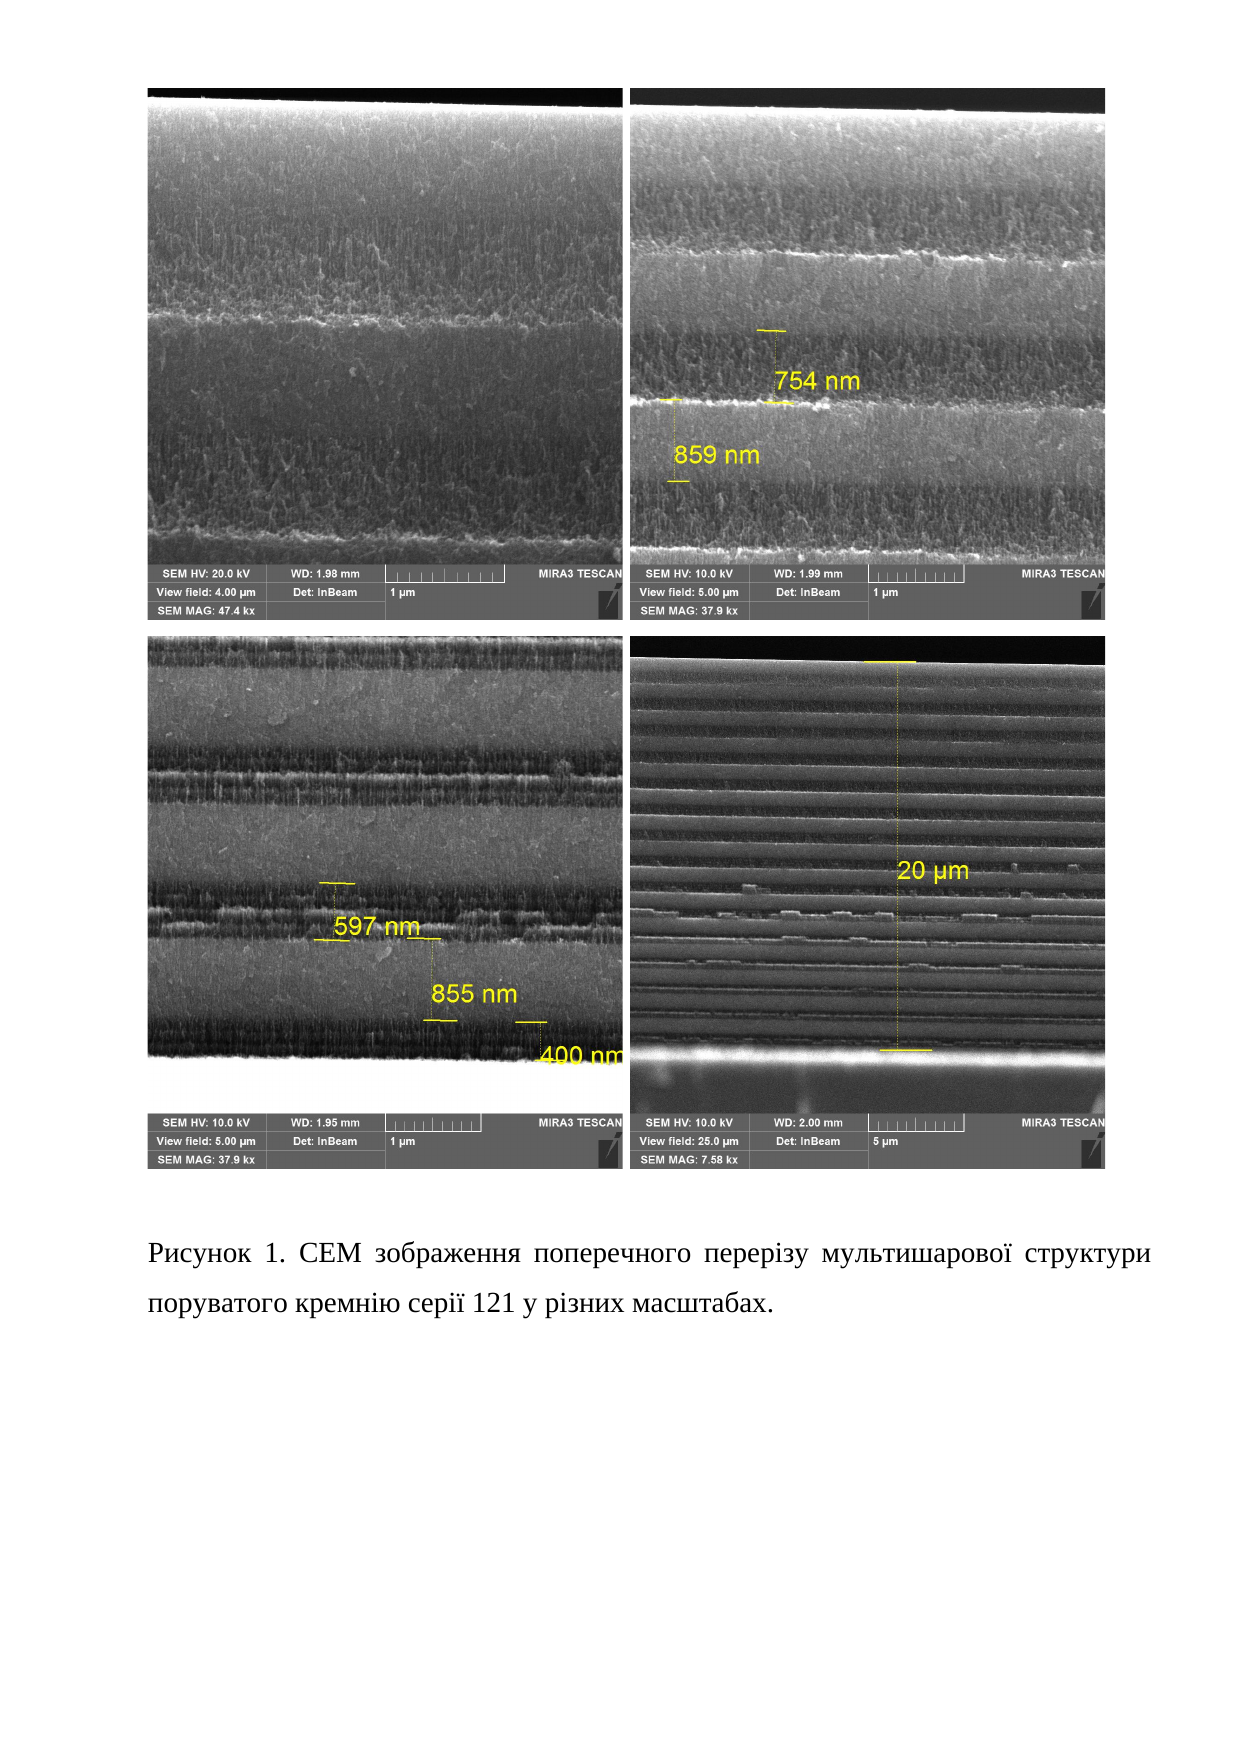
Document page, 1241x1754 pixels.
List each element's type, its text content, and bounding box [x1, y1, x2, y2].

picture [147, 636, 623, 1169]
picture [630, 636, 1106, 1169]
text Рисунок 1. СЕМ зображення поперечного перерізу мультишарової структури поруватого кремнію серії 121 у різних масштабах. [148, 1235, 1152, 1319]
picture [147, 88, 623, 620]
picture [630, 88, 1106, 620]
